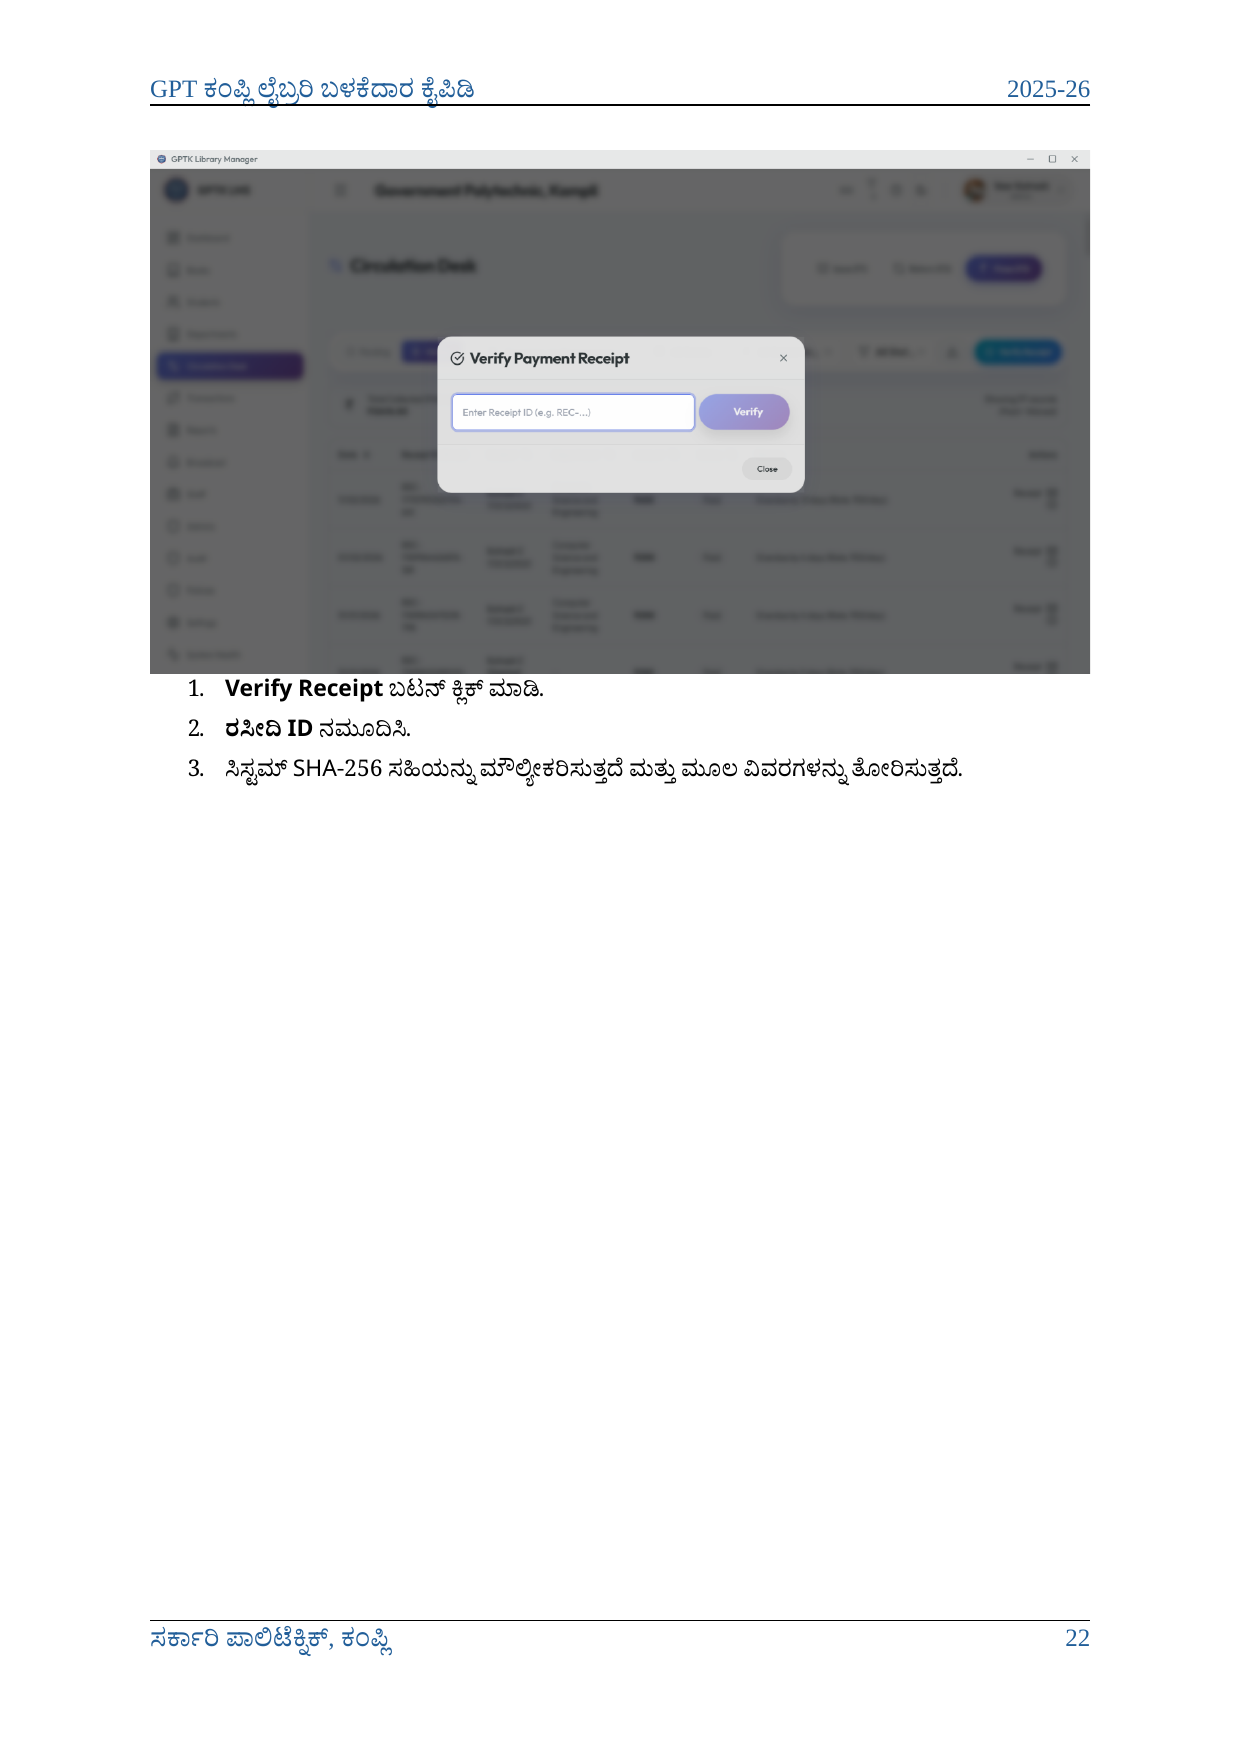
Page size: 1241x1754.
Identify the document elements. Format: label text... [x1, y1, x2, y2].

list Verify Receipt ಬಟನ್ ಕ್ಲಿಕ್ ಮಾಡಿ. [187, 676, 1090, 713]
list ರಸೀದಿ ID ನಮೂದಿಸಿ. [187, 716, 1090, 753]
list ಸಿಸ್ಟಮ್ SHA-256 ಸಹಿಯನ್ನು ಮೌಲ್ಯೀಕರಿಸುತ್ತದೆ ಮತ್ತು ಮೂಲ ವಿವರಗಳನ್ನು ತೋರಿಸುತ್ತದೆ. [187, 756, 1090, 793]
picture [150, 150, 1091, 674]
